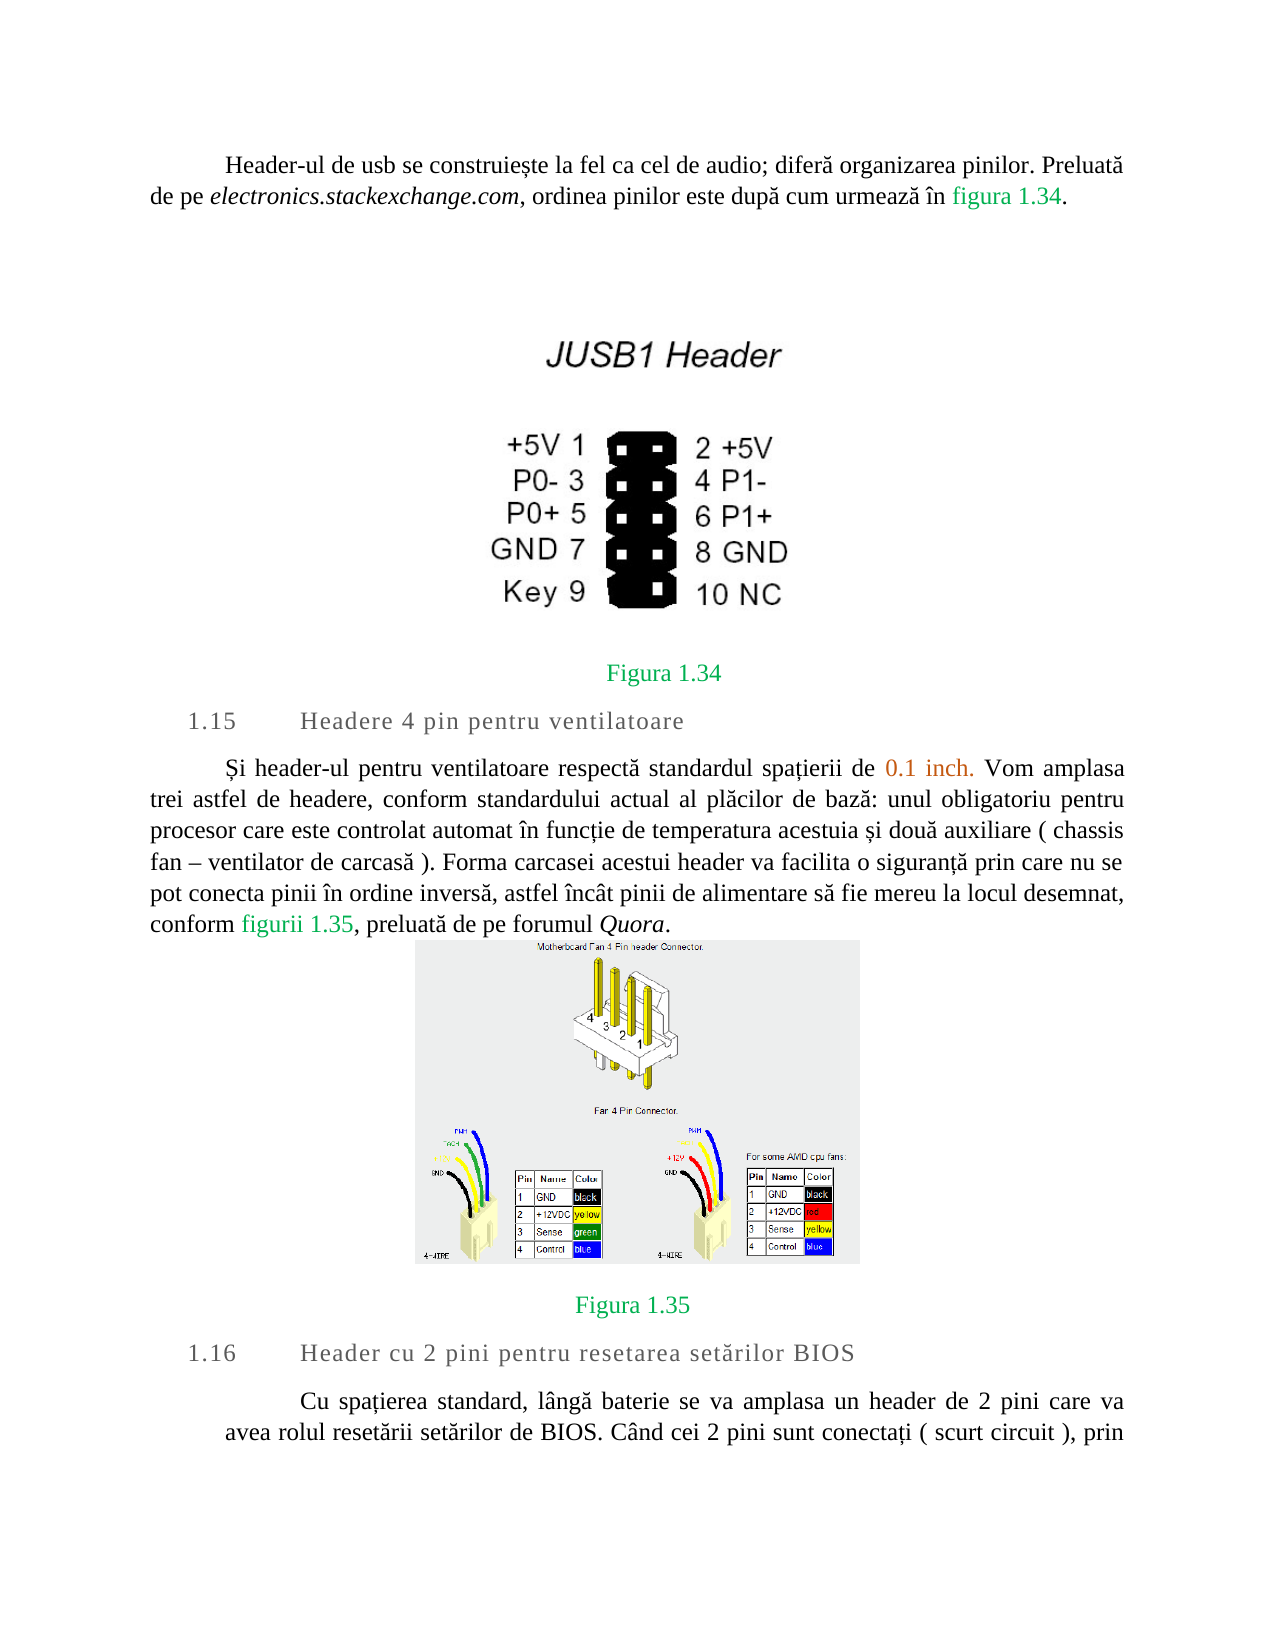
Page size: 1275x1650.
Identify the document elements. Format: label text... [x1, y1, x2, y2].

subtitle Header cu 2 pini pentru resetarea setărilor BIOS [187, 1338, 1125, 1367]
text Și header-ul pentru ventilatoare respectă standardul spațierii de 0.1 inch. Vom amplasa trei astfel de headere, conform standardului actual al plăcilor de bază: unul obligatoriu pentru procesor care este controlat automat în funcție de temperatura acestuia și două auxiliare ( chassis fan – ventilator de carcasă ). Forma carcasei acestui header va facilita o siguranță prin care nu se pot conecta pinii în ordine inversă, astfel încât pinii de alimentare să fie mereu la locul desemnat, conform figurii 1.35, preluată de pe forumul Quora. [150, 753, 1125, 937]
text Figura 1.35 [150, 1290, 1125, 1319]
picture [477, 324, 798, 617]
text Figura 1.34 [150, 658, 1125, 687]
picture [415, 940, 860, 1264]
subtitle Headere 4 pin pentru ventilatoare [187, 706, 1125, 734]
text Header-ul de usb se construiește la fel ca cel de audio; diferă organizarea pinilor. Preluată de pe electronics.stackexchange.com, ordinea pinilor este după cum urmează în figura 1.34. [150, 150, 1125, 210]
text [225, 1386, 1125, 1446]
